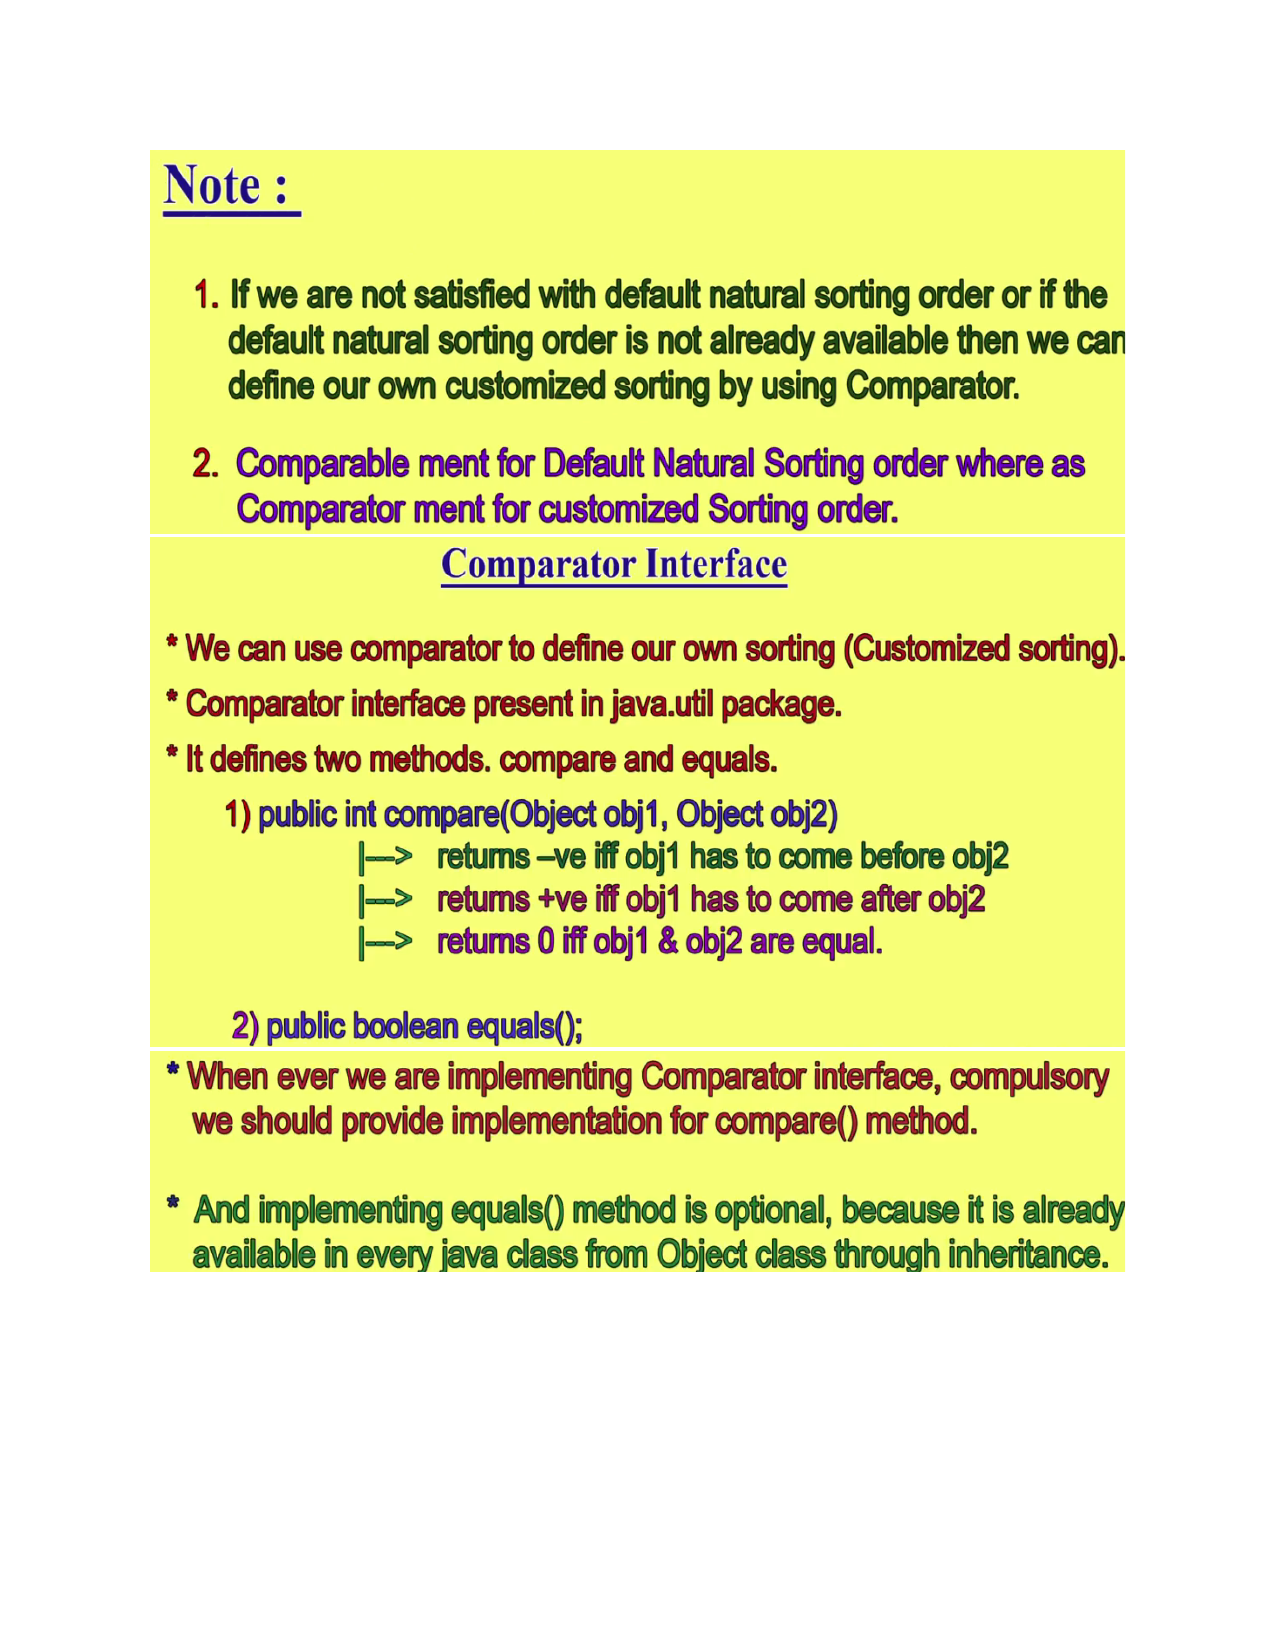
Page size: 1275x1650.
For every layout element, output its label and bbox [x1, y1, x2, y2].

picture [150, 150, 1125, 534]
picture [150, 537, 1125, 1047]
picture [150, 1051, 1125, 1272]
